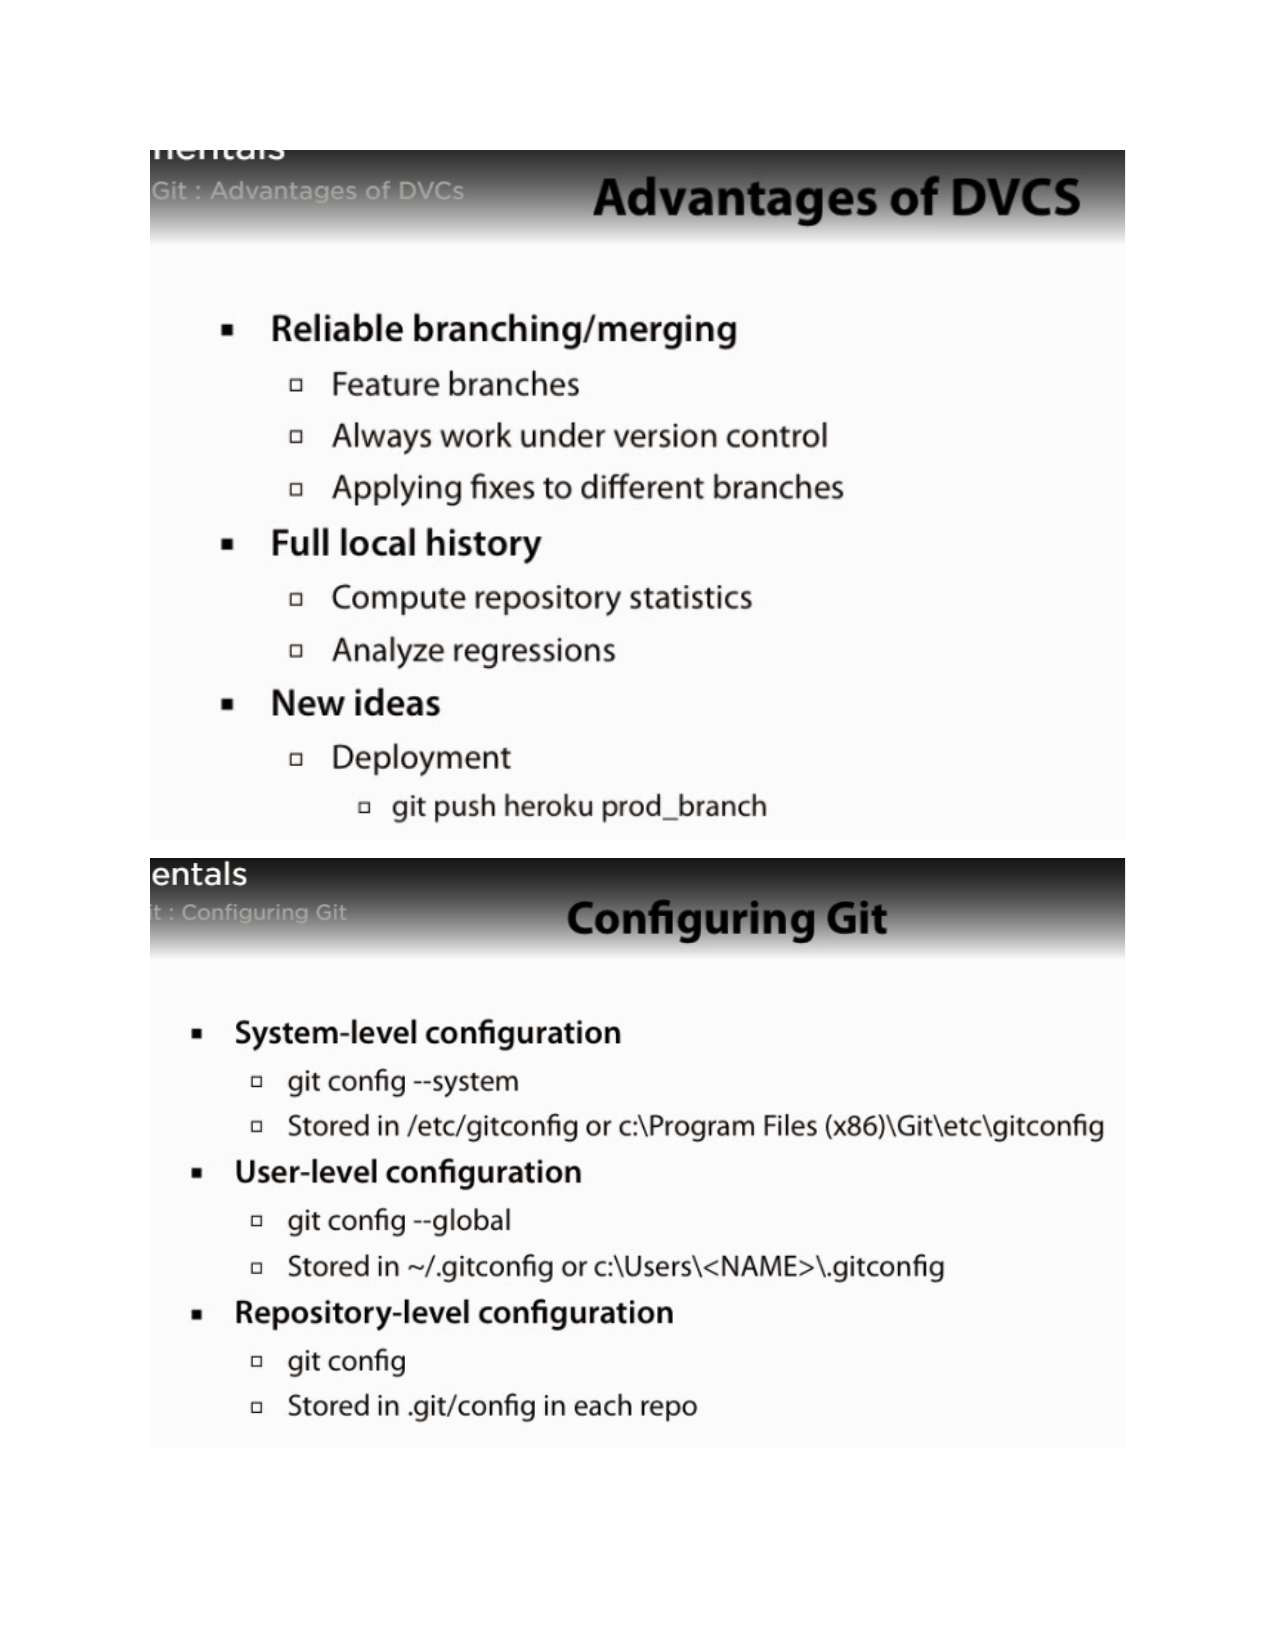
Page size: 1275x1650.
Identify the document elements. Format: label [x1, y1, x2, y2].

picture [150, 858, 1125, 1448]
picture [150, 150, 1125, 840]
